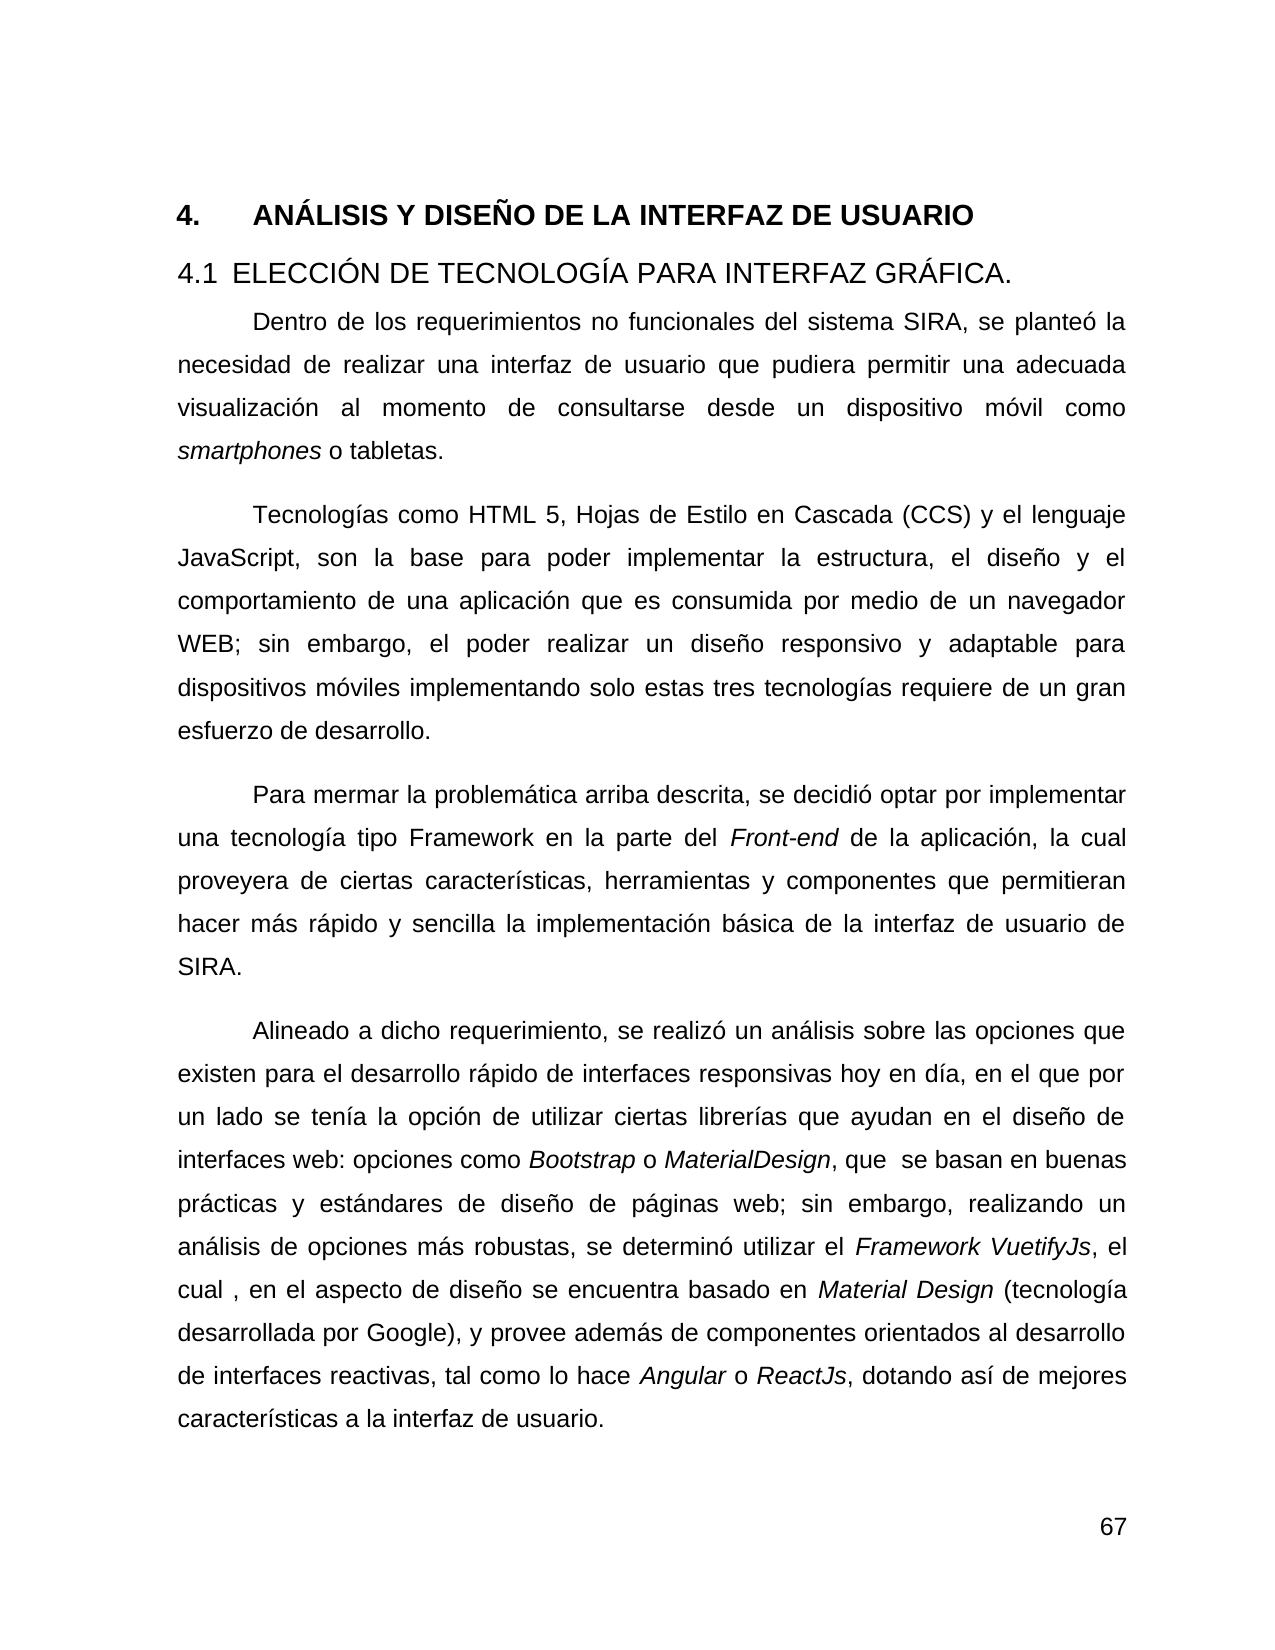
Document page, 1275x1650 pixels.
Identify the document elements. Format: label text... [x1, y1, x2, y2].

text Tecnologías como HTML 5, Hojas de Estilo en Cascada (CCS) y el lenguaje JavaScript, son la base para poder implementar la estructura, el diseño y el comportamiento de una aplicación que es consumida por medio de un navegador WEB; sin embargo, el poder realizar un diseño responsivo y adaptable para dispositivos móviles implementando solo estas tres tecnologías requiere de un gran esfuerzo de desarrollo. [177, 500, 1127, 744]
subtitle ELECCIÓN DE TECNOLOGÍA PARA INTERFAZ GRÁFICA. [177, 256, 1127, 290]
text Para mermar la problemática arriba descrita, se decidió optar por implementar una tecnología tipo Framework en la parte del Front-end de la aplicación, la cual proveyera de ciertas características, herramientas y componentes que permitieran hacer más rápido y sencilla la implementación básica de la interfaz de usuario de SIRA. [177, 779, 1127, 981]
text Dentro de los requerimientos no funcionales del sistema SIRA, se planteó la necesidad de realizar una interfaz de usuario que pudiera permitir una adecuada visualización al momento de consultarse desde un dispositivo móvil como smartphones o tabletas. [177, 307, 1127, 465]
subtitle ANÁLISIS Y DISEÑO DE LA INTERFAZ DE USUARIO [176, 198, 1127, 231]
text Alineado a dicho requerimiento, se realizó un análisis sobre las opciones que existen para el desarrollo rápido de interfaces responsivas hoy en día, en el que por un lado se tenía la opción de utilizar ciertas librerías que ayudan en el diseño de interfaces web: opciones como Bootstrap o MaterialDesign, que se basan en buenas prácticas y estándares de diseño de páginas web; sin embargo, realizando un análisis de opciones más robustas, se determinó utilizar el Framework VuetifyJs, el cual , en el aspecto de diseño se encuentra basado en Material Design (tecnología desarrollada por Google), y provee además de componentes orientados al desarrollo de interfaces reactivas, tal como lo hace Angular o ReactJs, dotando así de mejores características a la interfaz de usuario. [177, 1016, 1127, 1433]
